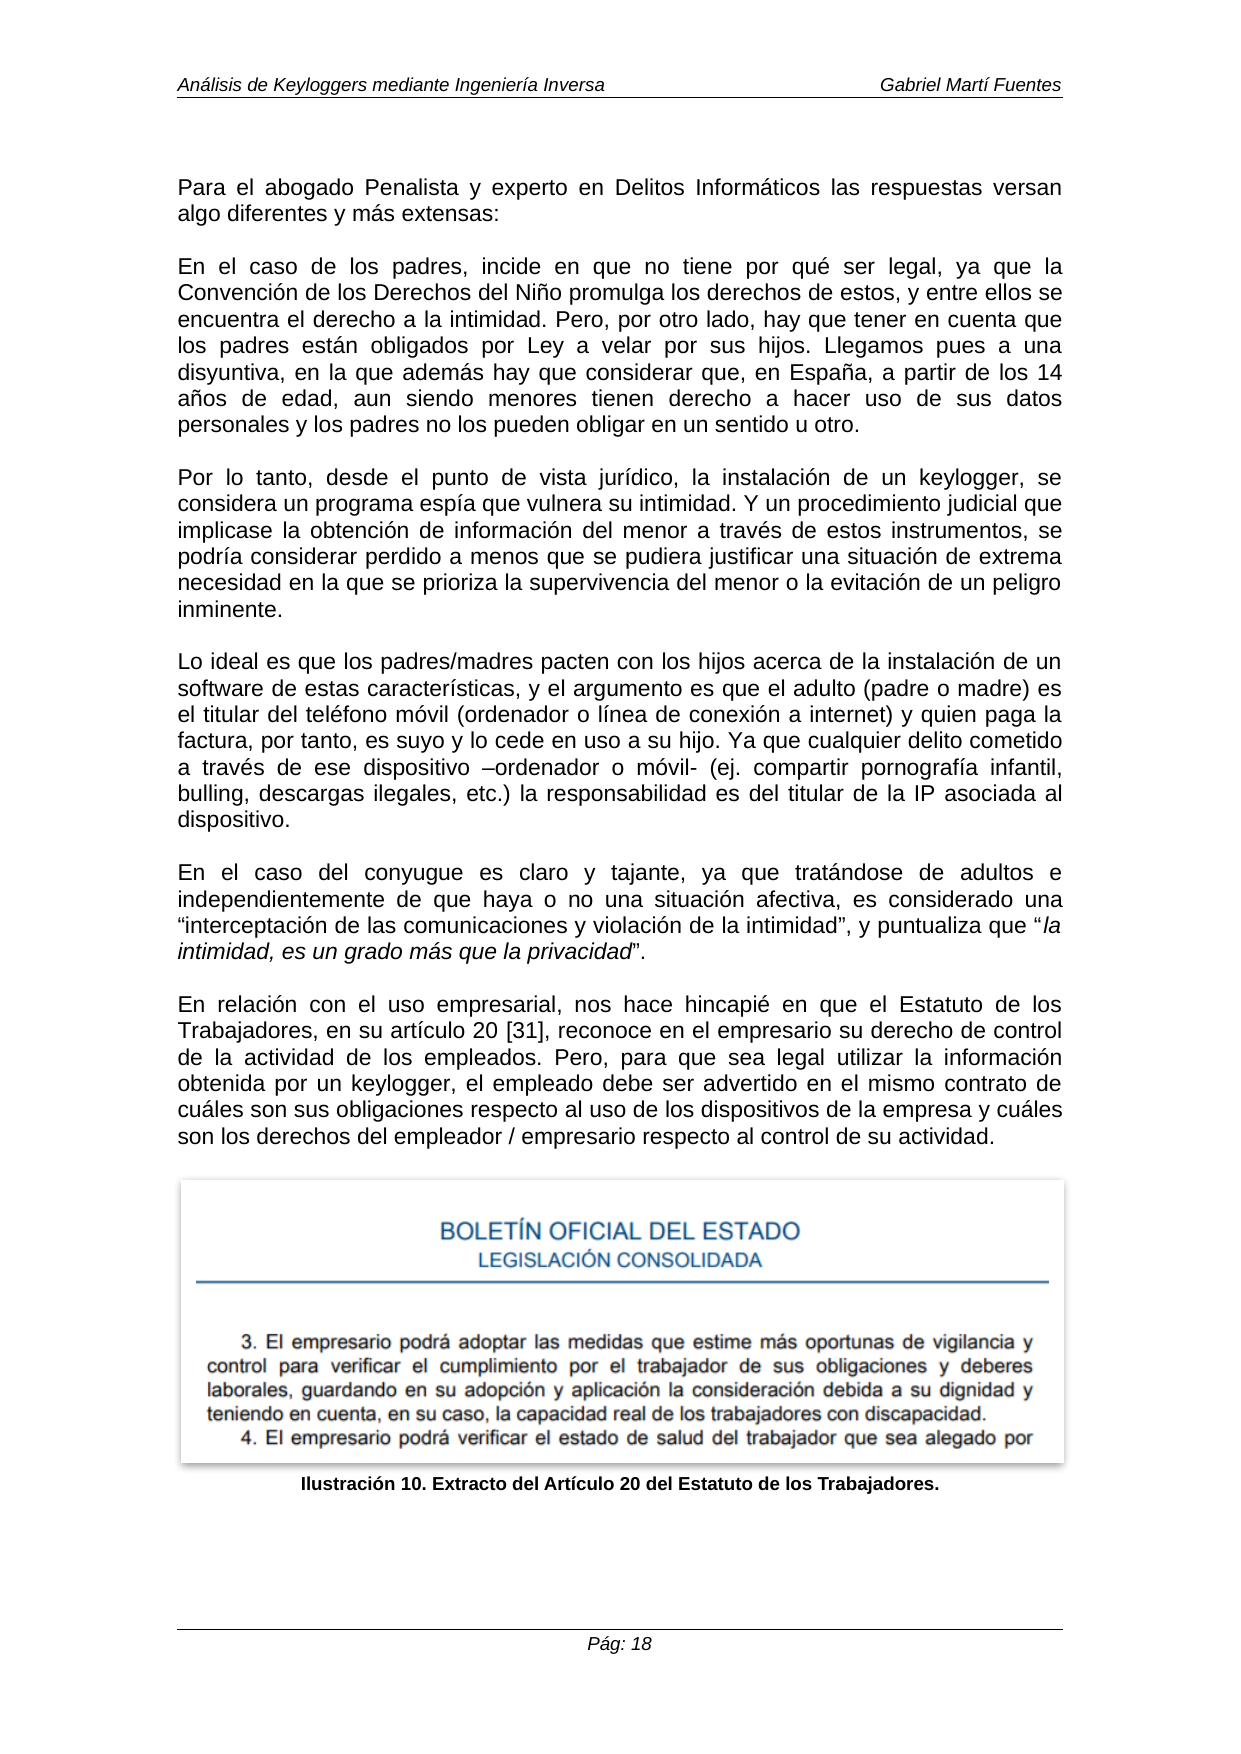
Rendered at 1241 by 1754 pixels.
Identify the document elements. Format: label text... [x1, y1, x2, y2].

picture [196, 1194, 1049, 1449]
text En el caso de los padres, incide en que no tiene por qué ser legal, ya que la Convención de los Derechos del Niño promulga los derechos de estos, y entre ellos se encuentra el derecho a la intimidad. Pero, por otro lado, hay que tener en cuenta que los padres están obligados por Ley a velar por sus hijos. Llegamos pues a una disyuntiva, en la que además hay que considerar que, en España, a partir de los 14 años de edad, aun siendo menores tienen derecho a hacer uso de sus datos personales y los padres no los pueden obligar en un sentido u otro. [177, 253, 1063, 437]
text En relación con el uso empresarial, nos hace hincapié en que el Estatuto de los Trabajadores, en su artículo 20, reconoce en el empresario su derecho de control de la actividad de los empleados. Pero, para que sea legal utilizar la información obtenida por un keylogger, el empleado debe ser advertido en el mismo contrato de cuáles son sus obligaciones respecto al uso de los dispositivos de la empresa y cuáles son los derechos del empleador / empresario respecto al control de su actividad. [177, 991, 1063, 1149]
text En el caso del conyugue es claro y tajante, ya que tratándose de adultos e independientemente de que haya o no una situación afectiva, es considerado una “interceptación de las comunicaciones y violación de la intimidad”, y puntualiza que “la intimidad, es un grado más que la privacidad”. [177, 859, 1063, 964]
text Por lo tanto, desde el punto de vista jurídico, la instalación de un keylogger, se considera un programa espía que vulnera su intimidad. Y un procedimiento judicial que implicase la obtención de información del menor a través de estos instrumentos, se podría considerar perdido a menos que se pudiera justificar una situación de extrema necesidad en la que se prioriza la supervivencia del menor o la evitación de un peligro inminente. [177, 464, 1063, 622]
text Lo ideal es que los padres/madres pacten con los hijos acerca de la instalación de un software de estas características, y el argumento es que el adulto (padre o madre) es el titular del teléfono móvil (ordenador o línea de conexión a internet) y quien paga la factura, por tanto, es suyo y lo cede en uso a su hijo. Ya que cualquier delito cometido a través de ese dispositivo –ordenador o móvil- (ej. compartir pornografía infantil, bulling, descargas ilegales, etc.) la responsabilidad es del titular de la IP asociada al dispositivo. [177, 648, 1063, 833]
text Para el abogado Penalista y experto en Delitos Informáticos las respuestas versan algo diferentes y más extensas: [177, 174, 1063, 227]
